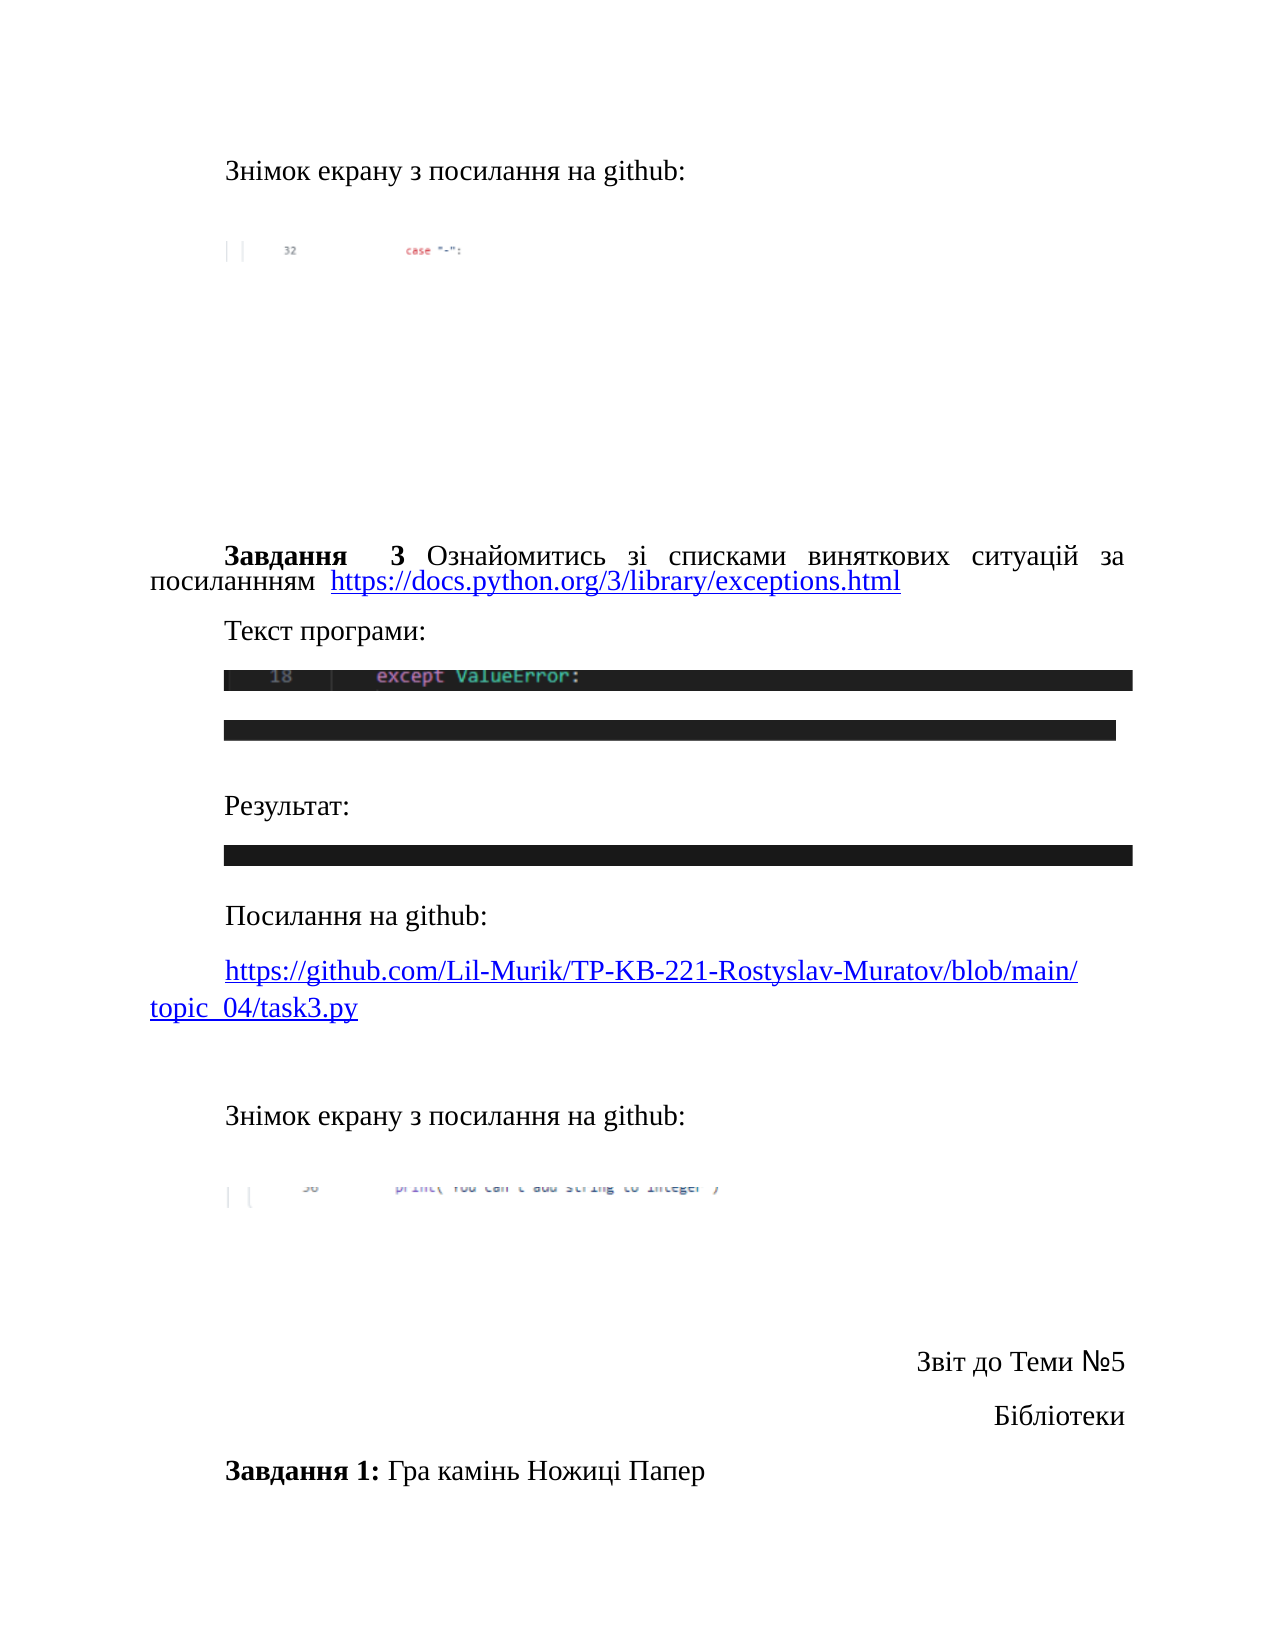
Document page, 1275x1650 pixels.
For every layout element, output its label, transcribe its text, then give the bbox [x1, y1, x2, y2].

text https://github.com/Lil-Murik/TP-KB-221-Rostyslav-Muratov/blob/main/topic_04/task3.py [150, 950, 1125, 1025]
text Знімок екрану з посилання на github: [150, 1096, 1125, 1133]
text Звіт до Теми №5 [150, 1342, 1125, 1379]
text Текст програми: [150, 621, 1125, 646]
text Посилання на github: [150, 896, 1125, 933]
text Бібліотеки [150, 1396, 1125, 1433]
text Завдання 1: Гра камінь Ножиці Папер [150, 1450, 1125, 1487]
text Завдання 3 Ознайомитись зі списками виняткових ситуацій за посиланнням https://docs.python.org/3/library/exceptions.html [150, 546, 1125, 596]
text Знімок екрану з посилання на github: [150, 150, 1125, 187]
text Результат: [150, 796, 1125, 821]
